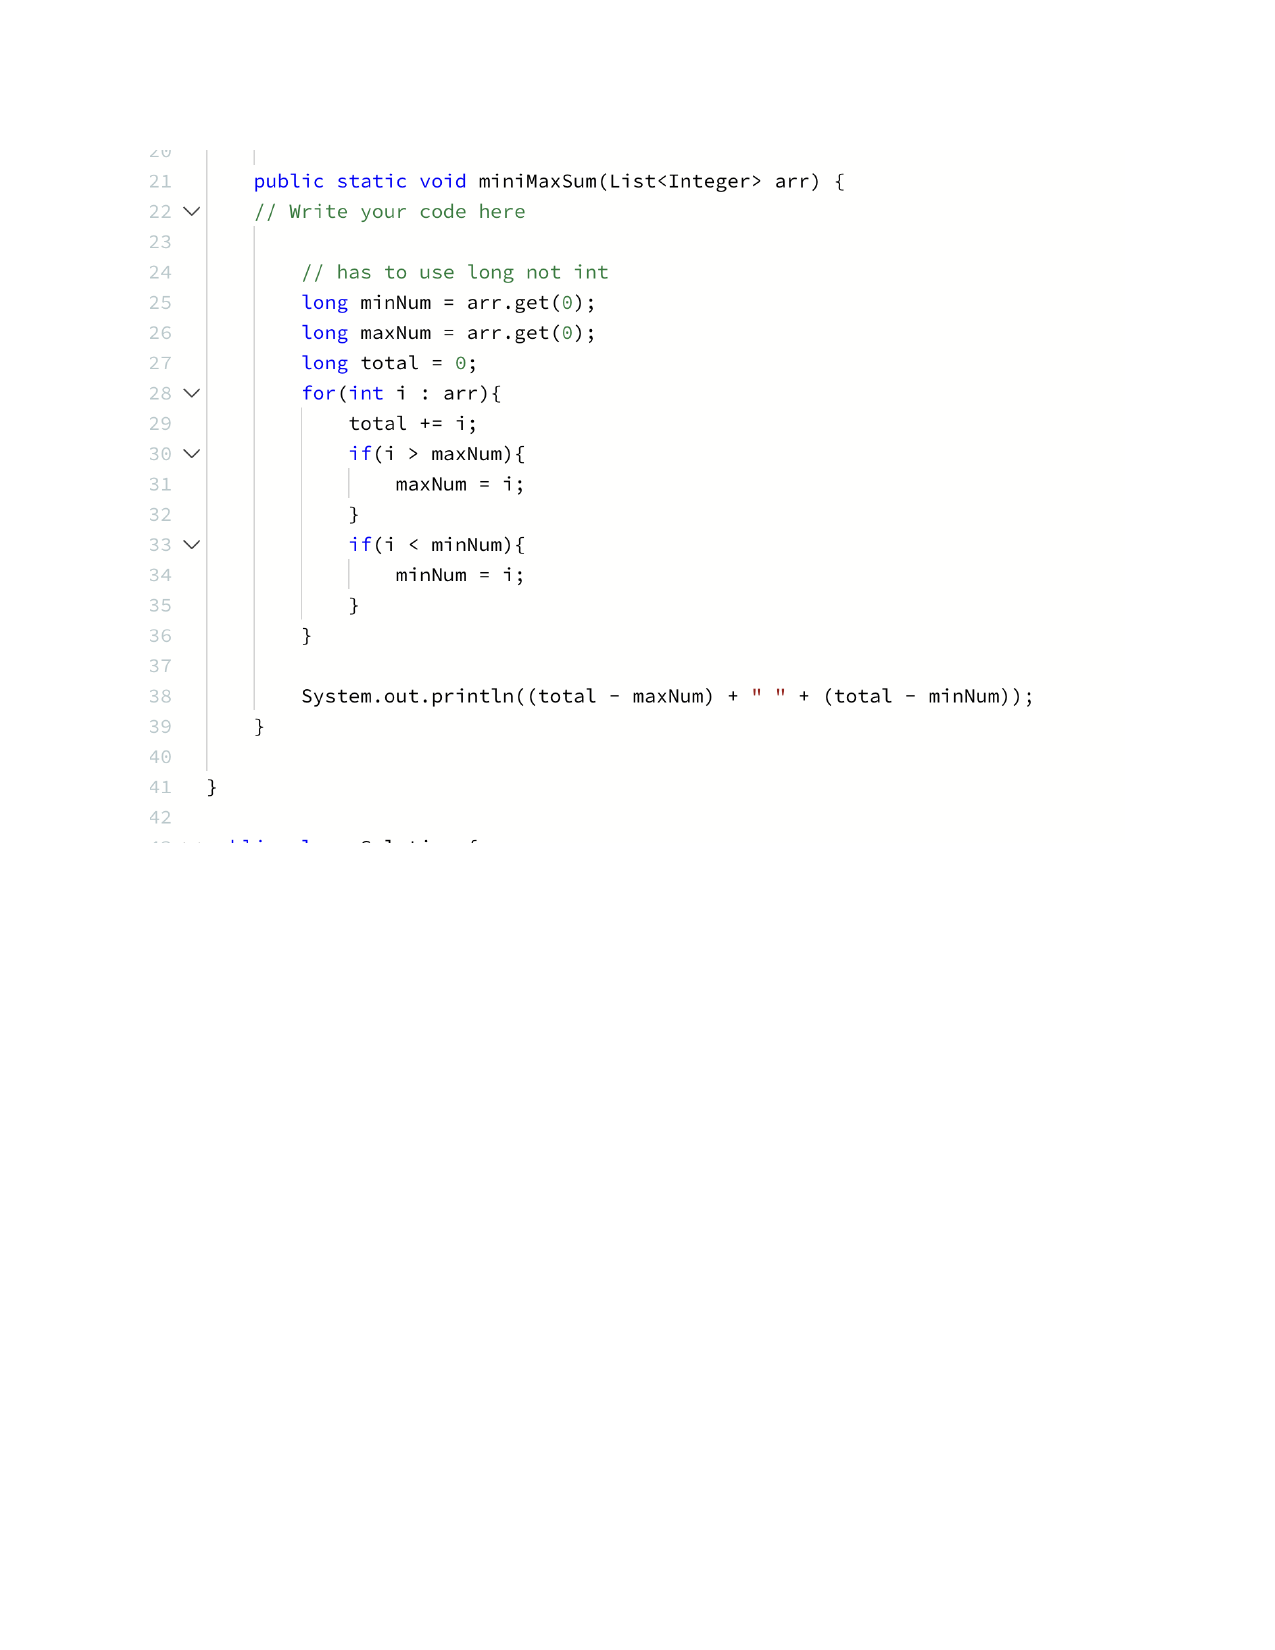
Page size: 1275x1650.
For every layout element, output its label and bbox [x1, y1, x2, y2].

picture [150, 150, 1125, 843]
